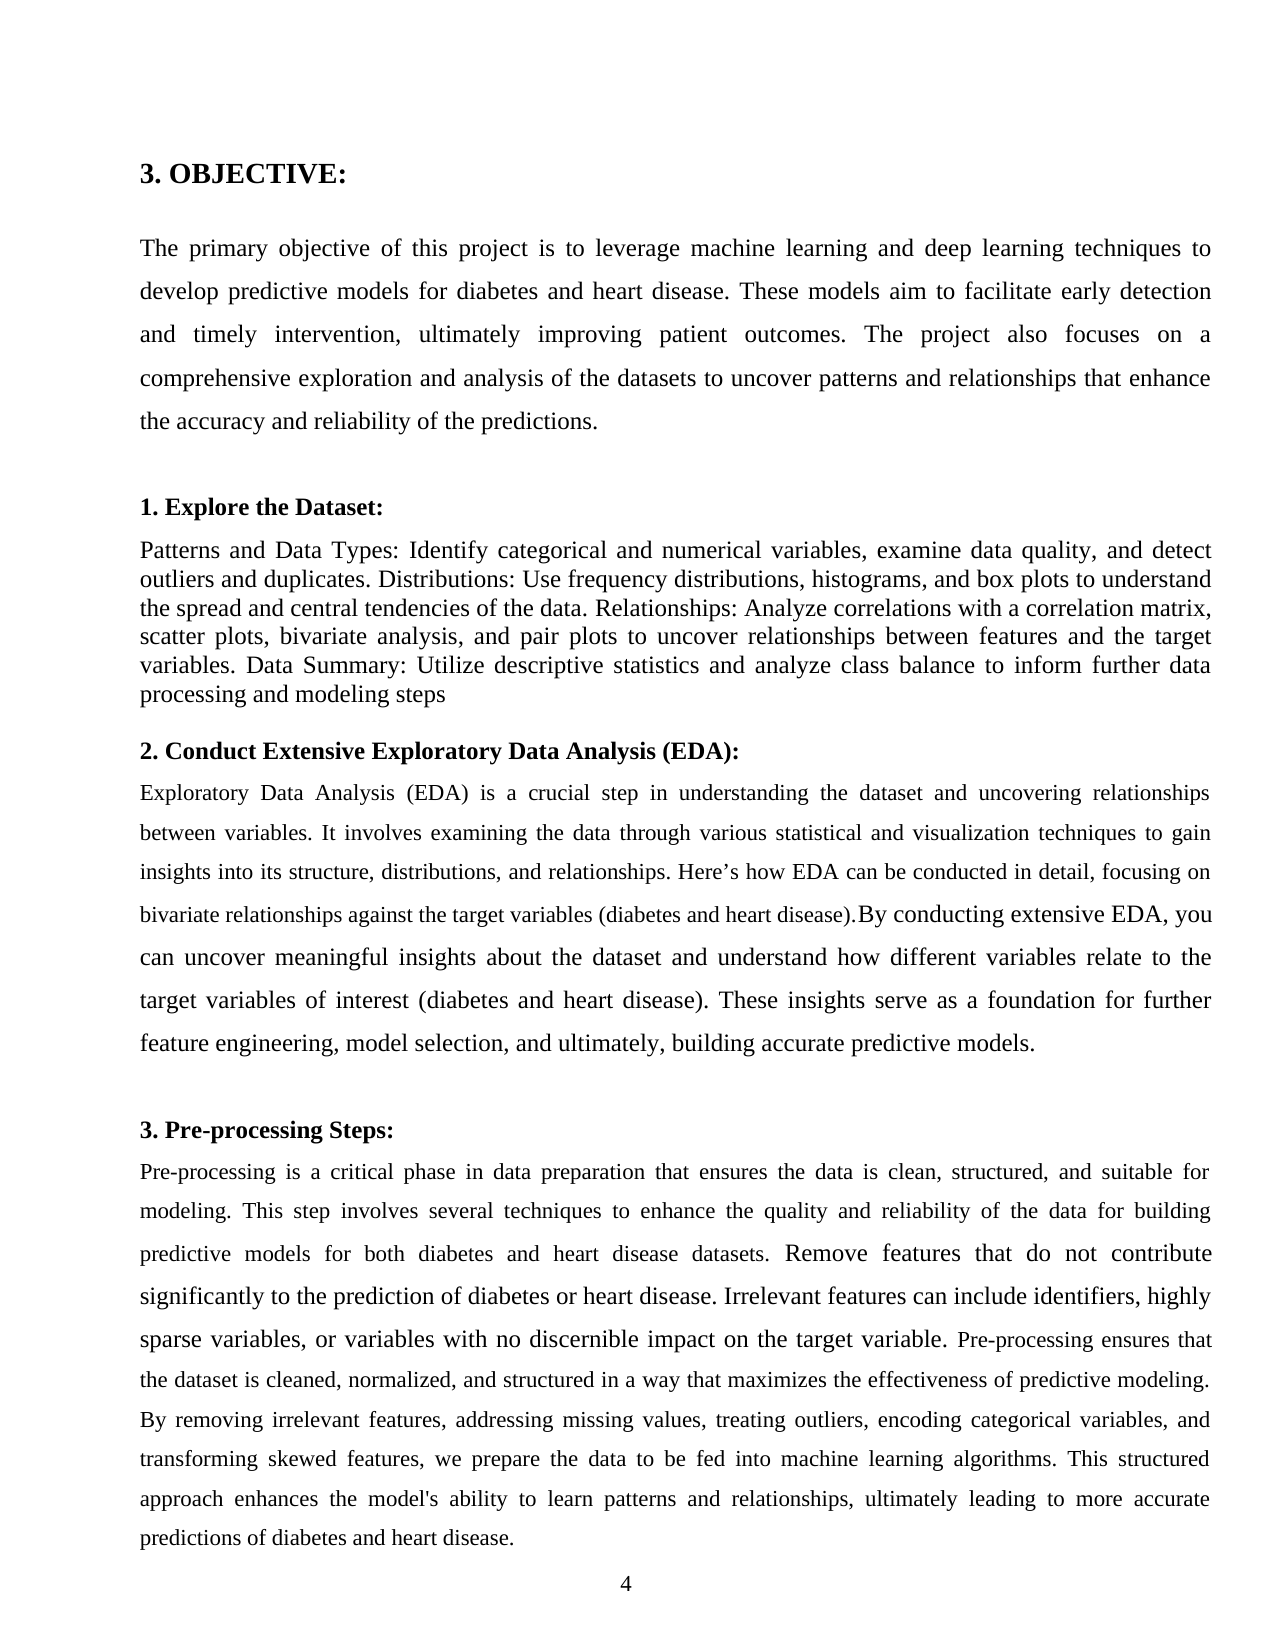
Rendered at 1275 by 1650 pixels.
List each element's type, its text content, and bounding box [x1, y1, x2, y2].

subtitle 3. OBJECTIVE: [139, 157, 1212, 190]
text Exploratory Data Analysis (EDA) is a crucial step in understanding the dataset and uncovering relationships between variables. It involves examining the data through various statistical and visualization techniques to gain insights into its structure, distributions, and relationships. Here’s how EDA can be conducted in detail, focusing on bivariate relationships against the target variables (diabetes and heart disease).By conducting extensive EDA, you can uncover meaningful insights about the dataset and understand how different variables relate to the target variables of interest (diabetes and heart disease). These insights serve as a foundation for further feature engineering, model selection, and ultimately, building accurate predictive models. [139, 779, 1212, 1057]
text Pre-processing is a critical phase in data preparation that ensures the data is clean, structured, and suitable for modeling. This step involves several techniques to enhance the quality and reliability of the data for building predictive models for both diabetes and heart disease datasets. Remove features that do not contribute significantly to the prediction of diabetes or heart disease. Irrelevant features can include identifiers, highly sparse variables, or variables with no discernible impact on the target variable. Pre-processing ensures that the dataset is cleaned, normalized, and structured in a way that maximizes the effectiveness of predictive modeling. By removing irrelevant features, addressing missing values, treating outliers, encoding categorical variables, and transforming skewed features, we prepare the data to be fed into machine learning algorithms. This structured approach enhances the model's ability to learn patterns and relationships, ultimately leading to more accurate predictions of diabetes and heart disease. [139, 1158, 1212, 1551]
text Patterns and Data Types: Identify categorical and numerical variables, examine data quality, and detect outliers and duplicates. Distributions: Use frequency distributions, histograms, and box plots to understand the spread and central tendencies of the data. Relationships: Analyze correlations with a correlation matrix, scatter plots, bivariate analysis, and pair plots to uncover relationships between features and the target variables. Data Summary: Utilize descriptive statistics and analyze class balance to inform further data processing and modeling steps [139, 535, 1212, 708]
text 2. Conduct Extensive Exploratory Data Analysis (EDA): [139, 736, 1212, 765]
text The primary objective of this project is to leverage machine learning and deep learning techniques to develop predictive models for diabetes and heart disease. These models aim to facilitate early detection and timely intervention, ultimately improving patient outcomes. The project also focuses on a comprehensive exploration and analysis of the datasets to uncover patterns and relationships that enhance the accuracy and reliability of the predictions. [139, 233, 1212, 434]
text 1. Explore the Dataset: [139, 492, 1212, 521]
text 3. Pre-processing Steps: [139, 1115, 1212, 1143]
